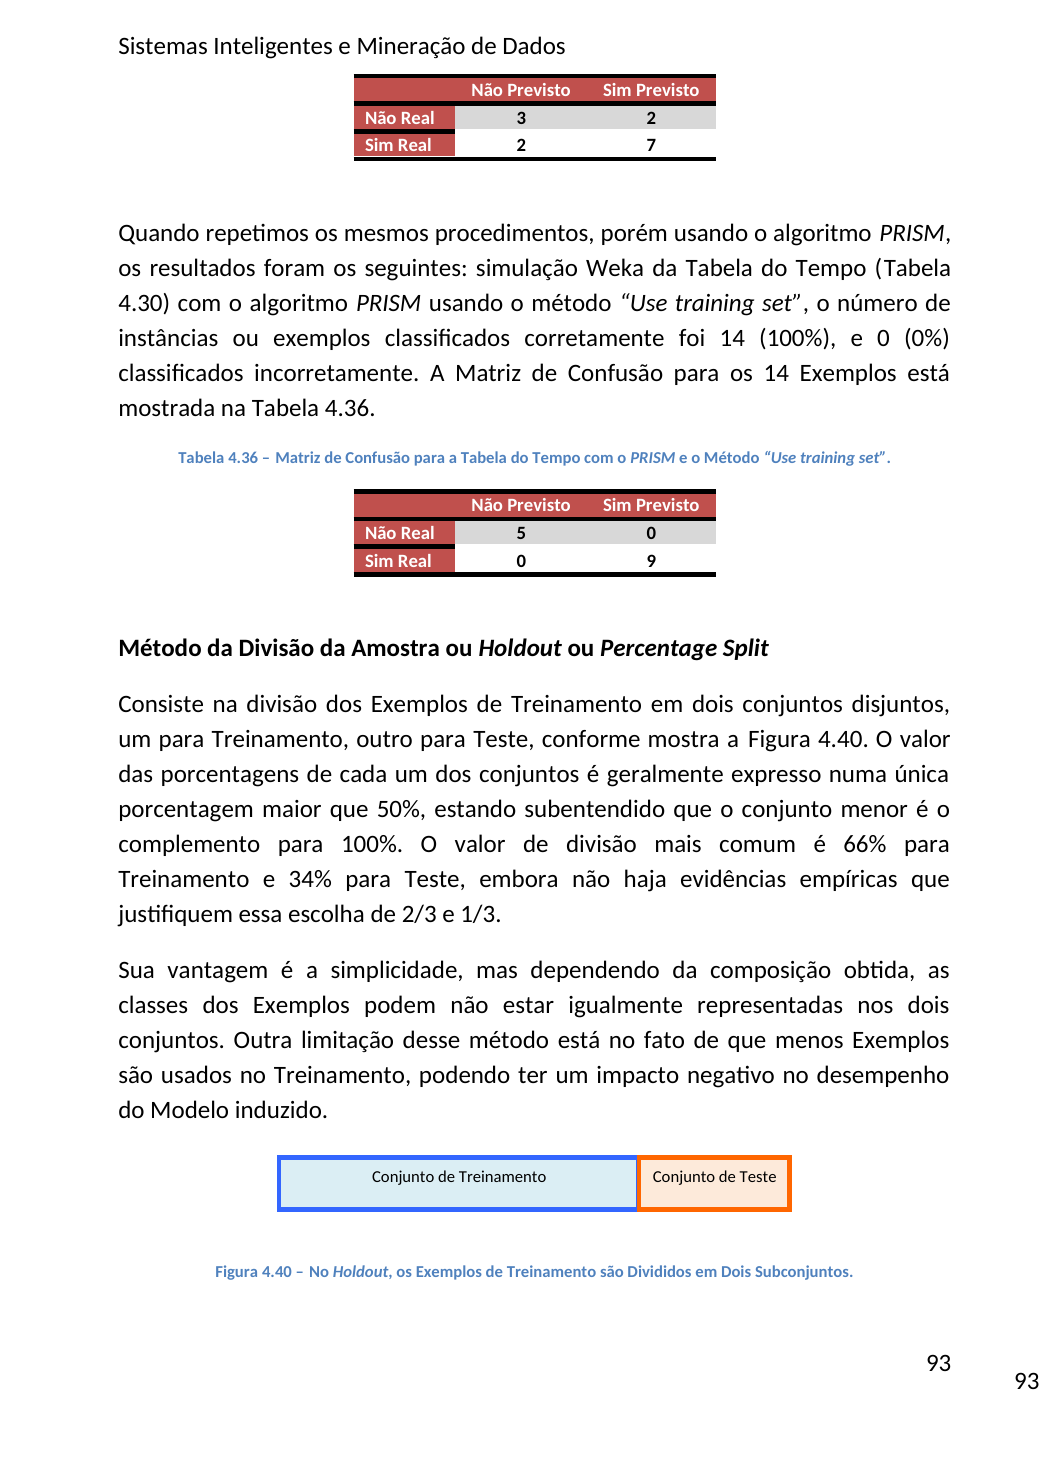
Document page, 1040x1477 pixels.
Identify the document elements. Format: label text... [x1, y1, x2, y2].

table_cell Não Real [354, 106, 455, 129]
table_cell Sim Real [354, 549, 455, 572]
table_cell Sim Real [354, 134, 455, 156]
table_cell 2 [455, 129, 587, 156]
text Consiste na divisão dos Exemplos de Treinamento em dois conjuntos disjuntos, um para Treinamento, outro para Teste, conforme mostra a Figura 4.3. O valor das porcentagens de cada um dos conjuntos é geralmente expresso numa única porcentagem maior que 50%, estando subentendido que o conjunto menor é o complemento para 100%. O valor de divisão mais comum é 66% para Treinamento e 34% para Teste, embora não haja evidências empíricas que justifiquem essa escolha de 2/3 e 1/3. [118, 688, 951, 929]
table_cell 0 [587, 521, 716, 544]
table_header [354, 78, 455, 101]
table_header Sim Previsto [587, 78, 716, 101]
table_cell 5 [455, 521, 587, 544]
text Método da Divisão da Amostra ou Holdout ou Percentage Split [118, 632, 951, 663]
text Quando repetimos os mesmos procedimentos, porém usando o algoritmo PRISM, os resultados foram os seguintes: simulação Weka da Tabela do Tempo (Tabela 4.1) com o algoritmo PRISM usando o método “Use training set”, o número de instâncias ou exemplos classificados corretamente foi 14 (100%), e 0 (0%) classificados incorretamente. A Matriz de Confusão para os 14 Exemplos está mostrada na Tabela 4.7. [118, 217, 951, 422]
table_cell 3 [455, 106, 587, 129]
text Sua vantagem é a simplicidade, mas dependendo da composição obtida, as classes dos Exemplos podem não estar igualmente representadas nos dois conjuntos. Outra limitação desse método está no fato de que menos Exemplos são usados no Treinamento, podendo ter um impacto negativo no desempenho do Modelo induzido. [118, 954, 951, 1124]
text Figura . – No Holdout, os Exemplos de Treinamento são Divididos em Dois Subconjuntos. [118, 1261, 951, 1282]
table_cell Não Real [354, 521, 455, 544]
table_header Não Previsto [455, 494, 587, 517]
text Tabela . – Matriz de Confusão para a Tabela do Tempo com o PRISM e o Método “Use training set”. [118, 448, 951, 468]
table_header Não Previsto [455, 78, 587, 101]
table_cell 7 [587, 129, 716, 156]
table_cell 0 [455, 544, 587, 572]
table_cell 2 [587, 106, 716, 129]
table_header [354, 494, 455, 517]
table_header Sim Previsto [587, 494, 716, 517]
table_cell 9 [587, 544, 716, 572]
